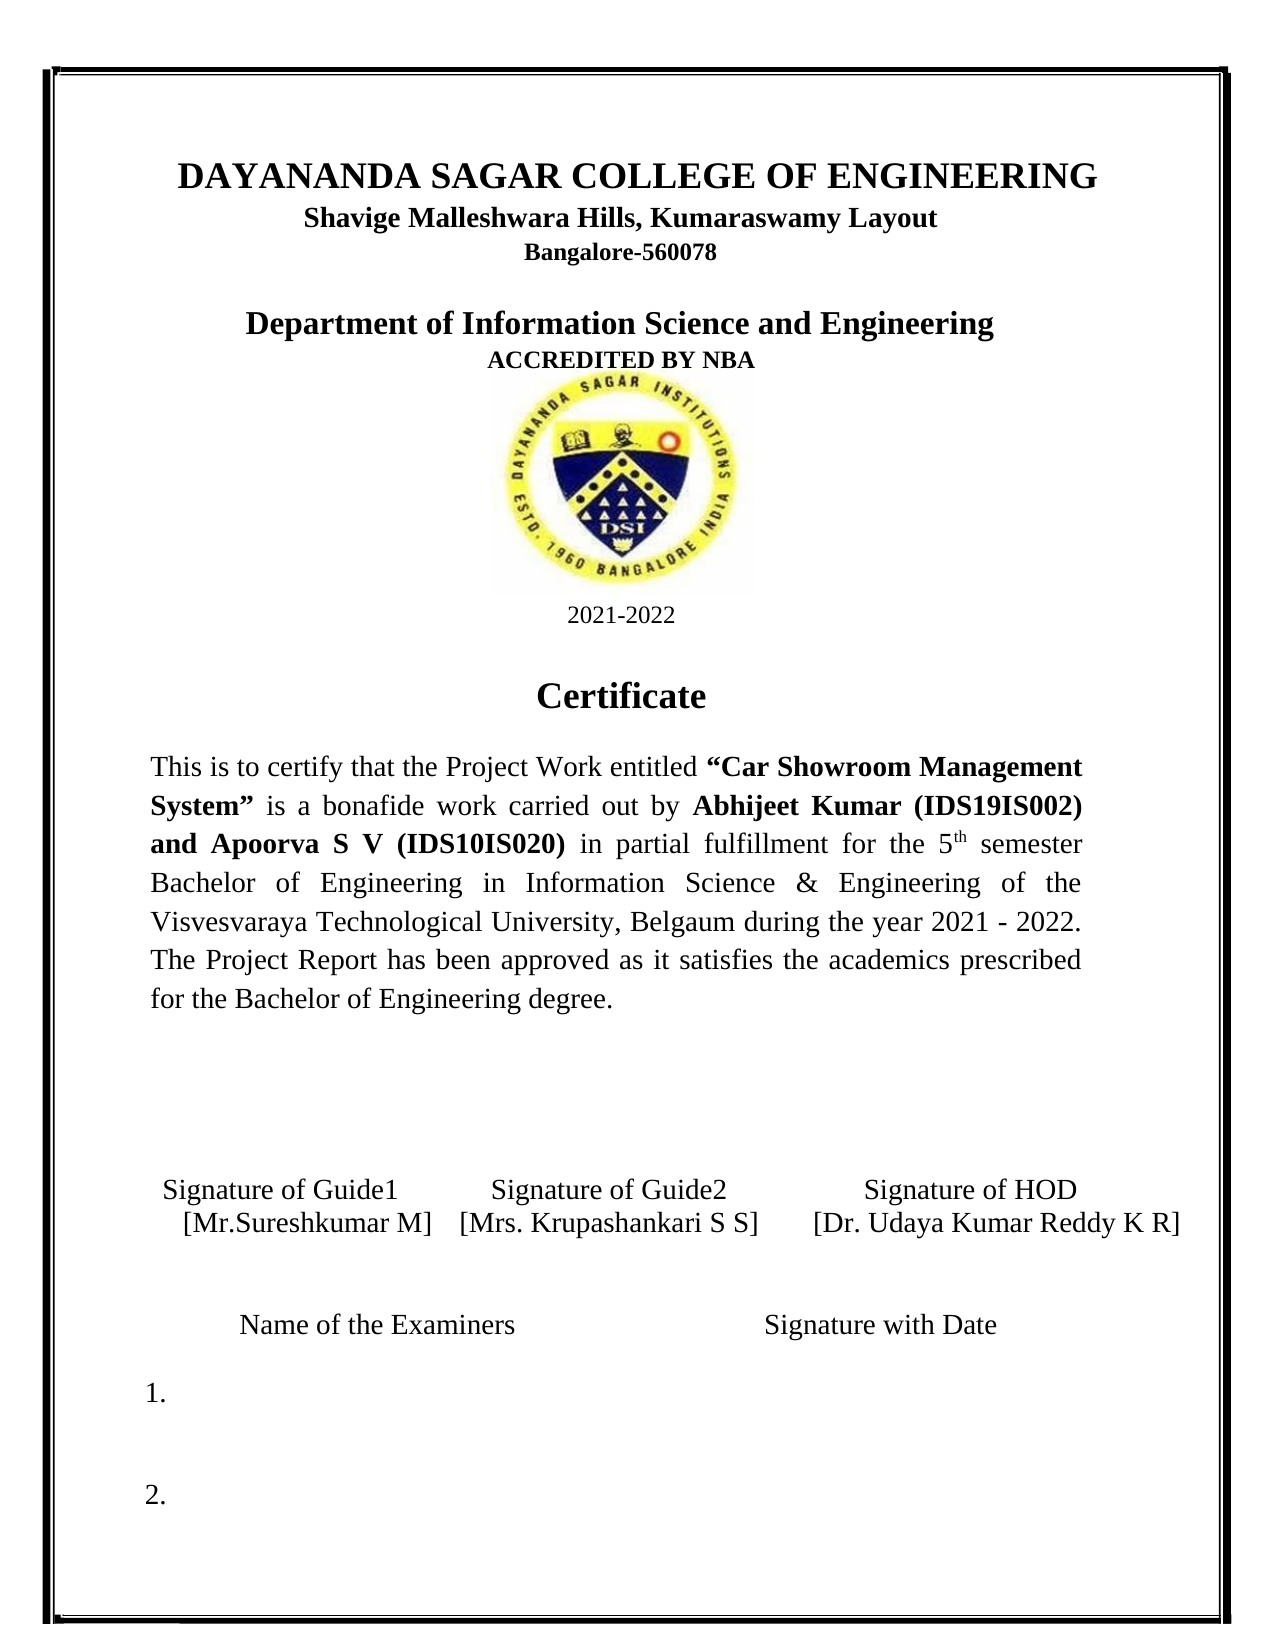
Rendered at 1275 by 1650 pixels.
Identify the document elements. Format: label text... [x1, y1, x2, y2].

table_header Signature of Guide1 [133, 1148, 436, 1208]
subtitle DAYANANDA SAGAR COLLEGE OF ENGINEERING [177, 154, 1275, 197]
table_cell [Dr. Udaya Kumar Reddy K R] [813, 1208, 1196, 1241]
text ACCREDITED BY NBA [100, 345, 1142, 374]
subtitle Shavige Malleshwara Hills, Kumaraswamy Layout [100, 200, 1141, 233]
subtitle Certificate [100, 673, 1142, 716]
text Name of the Examiners Signature with Date [181, 1307, 1275, 1341]
table_cell [Mr.Sureshkumar M] [133, 1208, 436, 1241]
table_header Signature of HOD [813, 1148, 1196, 1208]
text 2. [144, 1477, 1275, 1511]
picture [491, 374, 754, 597]
text Department of Information Science and Engineering [100, 304, 1140, 342]
subtitle This is to certify that the Project Work entitled “Car Showroom Management System” is a bonafide work carried out by Abhijeet Kumar (IDS19IS002) and Apoorva S V (IDS10IS020) in partial fulfillment for the 5th semester Bachelor of Engineering in Information Science & Engineering of the Visvesvaraya Technological University, Belgaum during the year 2021 - 2022. The Project Report has been approved as it satisfies the academics prescribed for the Bachelor of Engineering degree. [150, 749, 1083, 1014]
table_header Signature of Guide2 [436, 1148, 813, 1208]
table_cell [Mrs. Krupashankari S S] [436, 1208, 813, 1241]
subtitle Bangalore-560078 [100, 237, 1141, 265]
text 2021-2022 [100, 600, 1142, 629]
text 1. [144, 1375, 1275, 1409]
